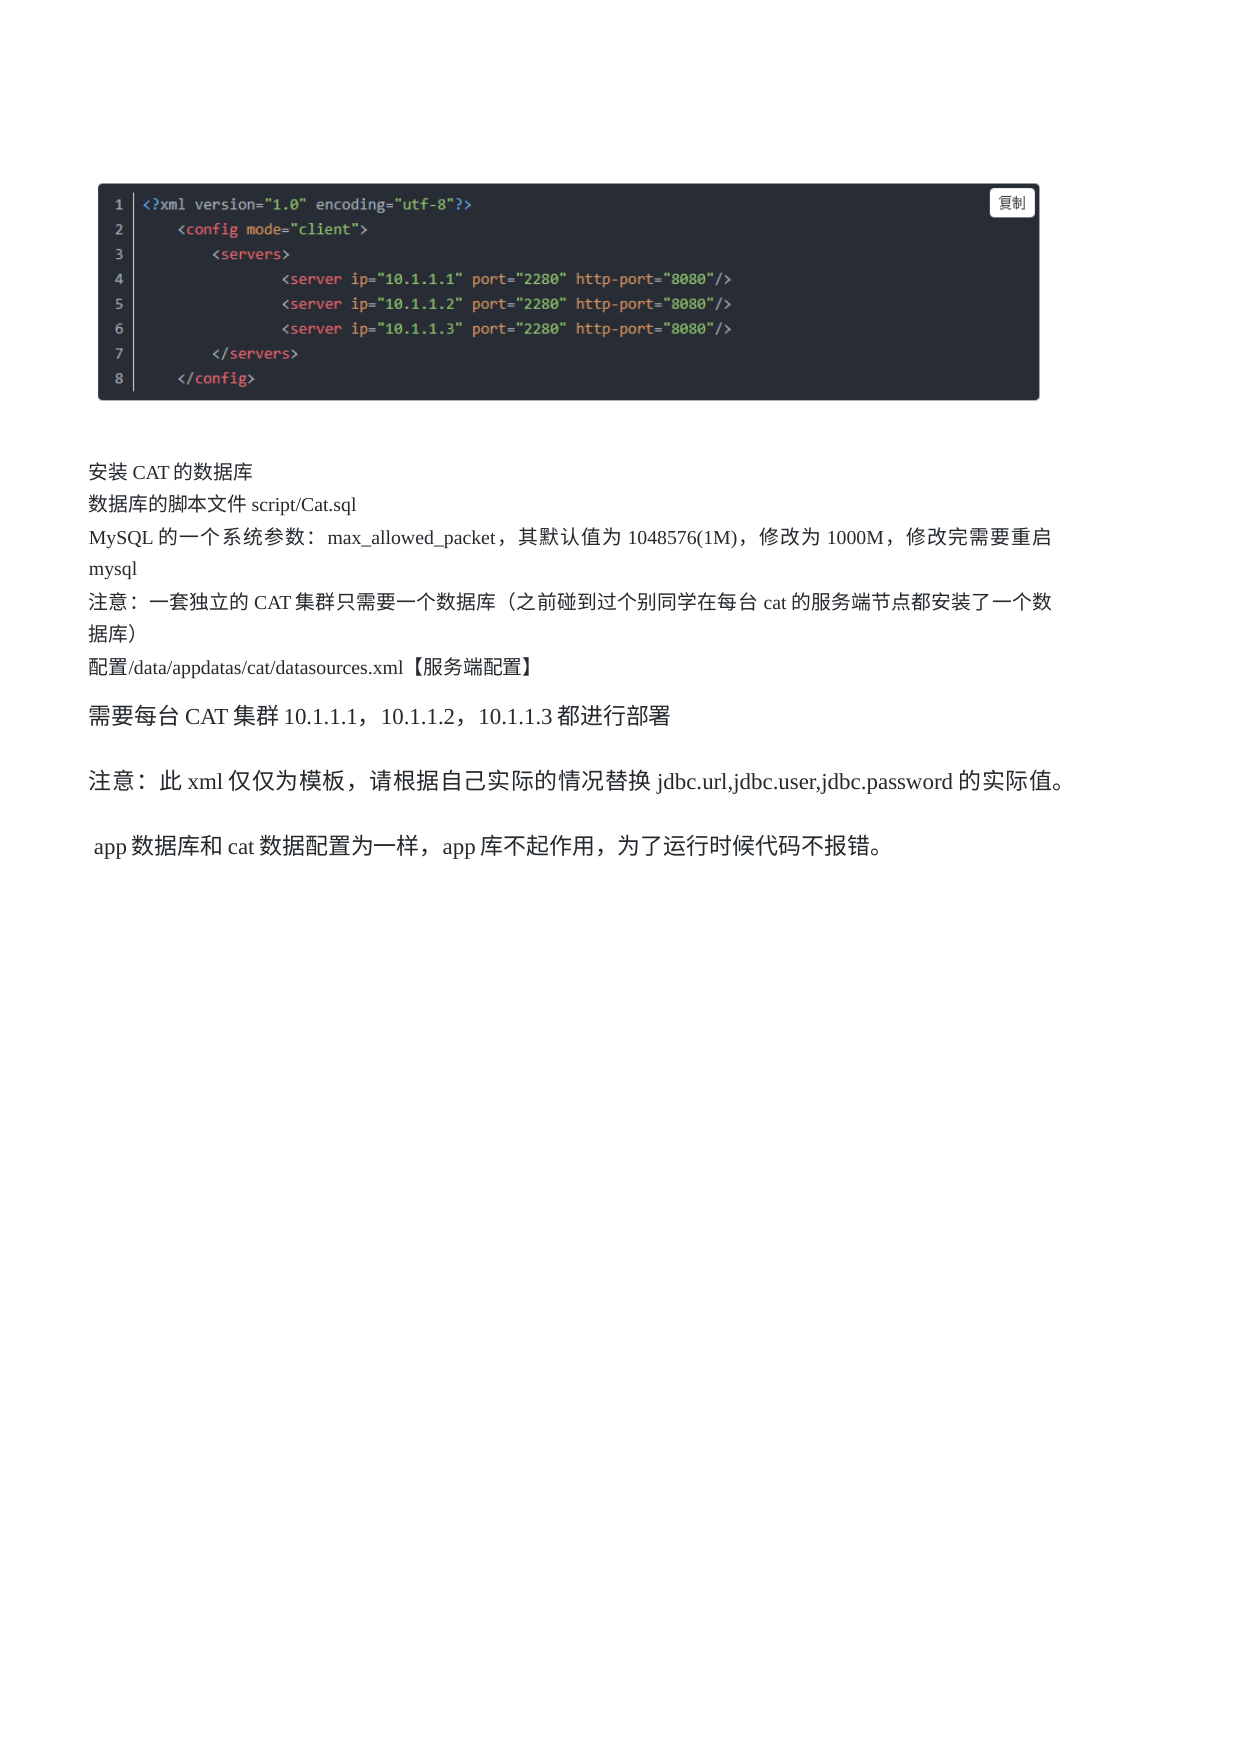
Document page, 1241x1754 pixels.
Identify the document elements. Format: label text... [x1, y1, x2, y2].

text MySQL的一个系统参数：max_allowed_packet，其默认值为1048576(1M)，修改为1000M，修改完需要重启mysql [89, 519, 1053, 584]
text 数据库的脚本文件 script/Cat.sql [89, 487, 1053, 519]
text 安装CAT的数据库 [89, 454, 1053, 487]
text 配置/data/appdatas/cat/datasources.xml【服务端配置】 [89, 649, 1053, 682]
text 注意：一套独立的CAT集群只需要一个数据库（之前碰到过个别同学在每台cat的服务端节点都安装了一个数据库） [89, 584, 1053, 649]
text 需要每台CAT集群10.1.1.1，10.1.1.2，10.1.1.3都进行部署 [89, 682, 1053, 747]
text 注意：此xml仅仅为模板，请根据自己实际的情况替换jdbc.url,jdbc.user,jdbc.password的实际值。 app数据库和cat数据配置为一样，app库不起作用，为了运行时候代码不报错。 [89, 747, 1053, 877]
picture [88, 162, 1053, 423]
